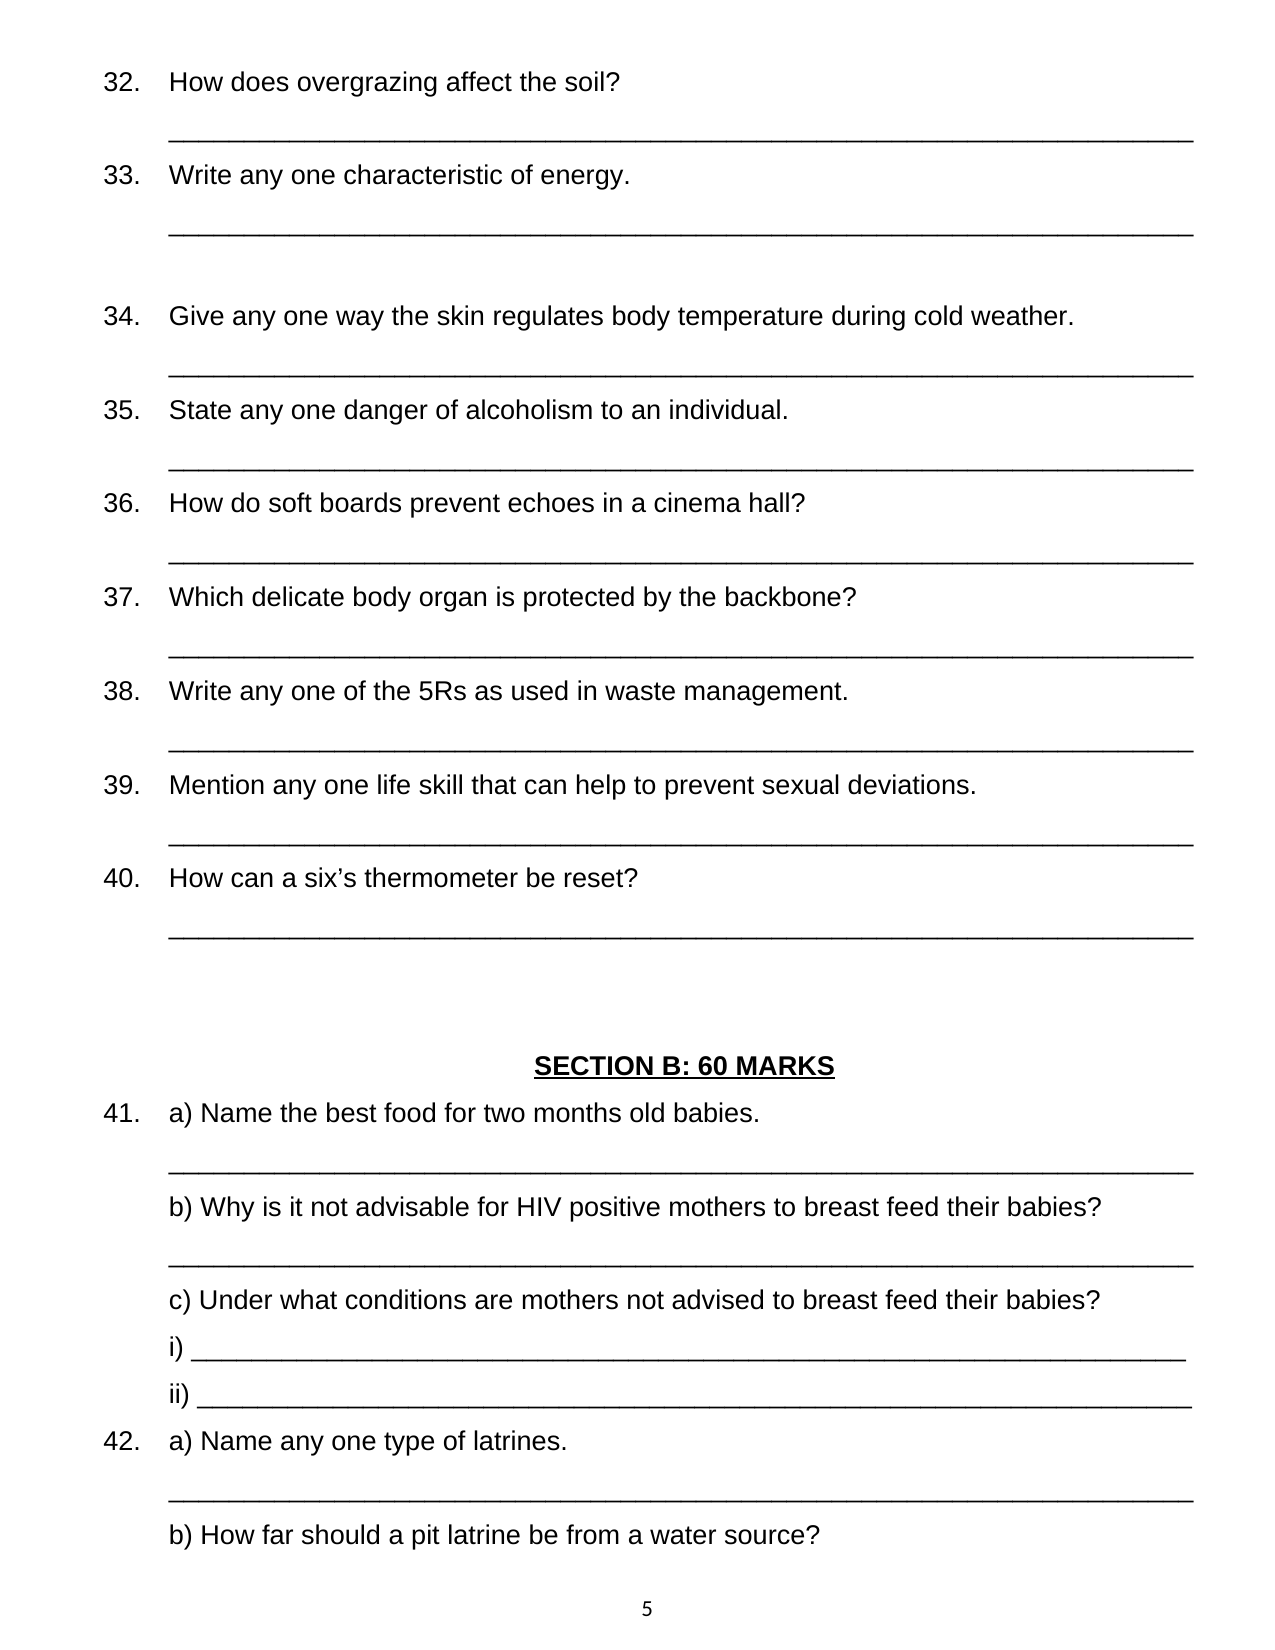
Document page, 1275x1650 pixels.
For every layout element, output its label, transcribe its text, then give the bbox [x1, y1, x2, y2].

list How can a six’s thermometer be reset? [103, 862, 1200, 894]
list i) __________________________________________________________________ [169, 1331, 1200, 1362]
list b) Why is it not advisable for HIV positive mothers to breast feed their babies? [169, 1191, 1200, 1222]
list ____________________________________________________________________ [169, 909, 1200, 941]
list ____________________________________________________________________ [169, 628, 1200, 659]
list b) How far should a pit latrine be from a water source? [169, 1519, 1200, 1550]
list ____________________________________________________________________ [169, 534, 1200, 566]
list Write any one of the 5Rs as used in waste management. [103, 675, 1200, 706]
list ____________________________________________________________________ [169, 722, 1200, 753]
list a) Name the best food for two months old babies. [103, 1097, 1200, 1128]
list ____________________________________________________________________ [169, 441, 1200, 472]
list a) Name any one type of latrines. [103, 1425, 1200, 1456]
list Mention any one life skill that can help to prevent sexual deviations. [103, 769, 1200, 800]
list Which delicate body organ is protected by the backbone? [103, 581, 1200, 612]
list c) Under what conditions are mothers not advised to breast feed their babies? [169, 1284, 1200, 1316]
list ____________________________________________________________________ [169, 347, 1200, 378]
list State any one danger of alcoholism to an individual. [103, 394, 1200, 425]
list ii) __________________________________________________________________ [169, 1378, 1200, 1409]
list ____________________________________________________________________ [169, 816, 1200, 847]
list Write any one characteristic of energy. [103, 159, 1200, 191]
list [169, 1472, 1200, 1503]
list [169, 206, 1200, 237]
list SECTION B: 60 MARKS [169, 1050, 1200, 1081]
list ____________________________________________________________________ [169, 1144, 1200, 1175]
list How do soft boards prevent echoes in a cinema hall? [103, 487, 1200, 519]
list Give any one way the skin regulates body temperature during cold weather. [103, 300, 1200, 331]
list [169, 112, 1200, 144]
list How does overgrazing affect the soil? [103, 66, 1200, 97]
list ____________________________________________________________________ [169, 1237, 1200, 1269]
